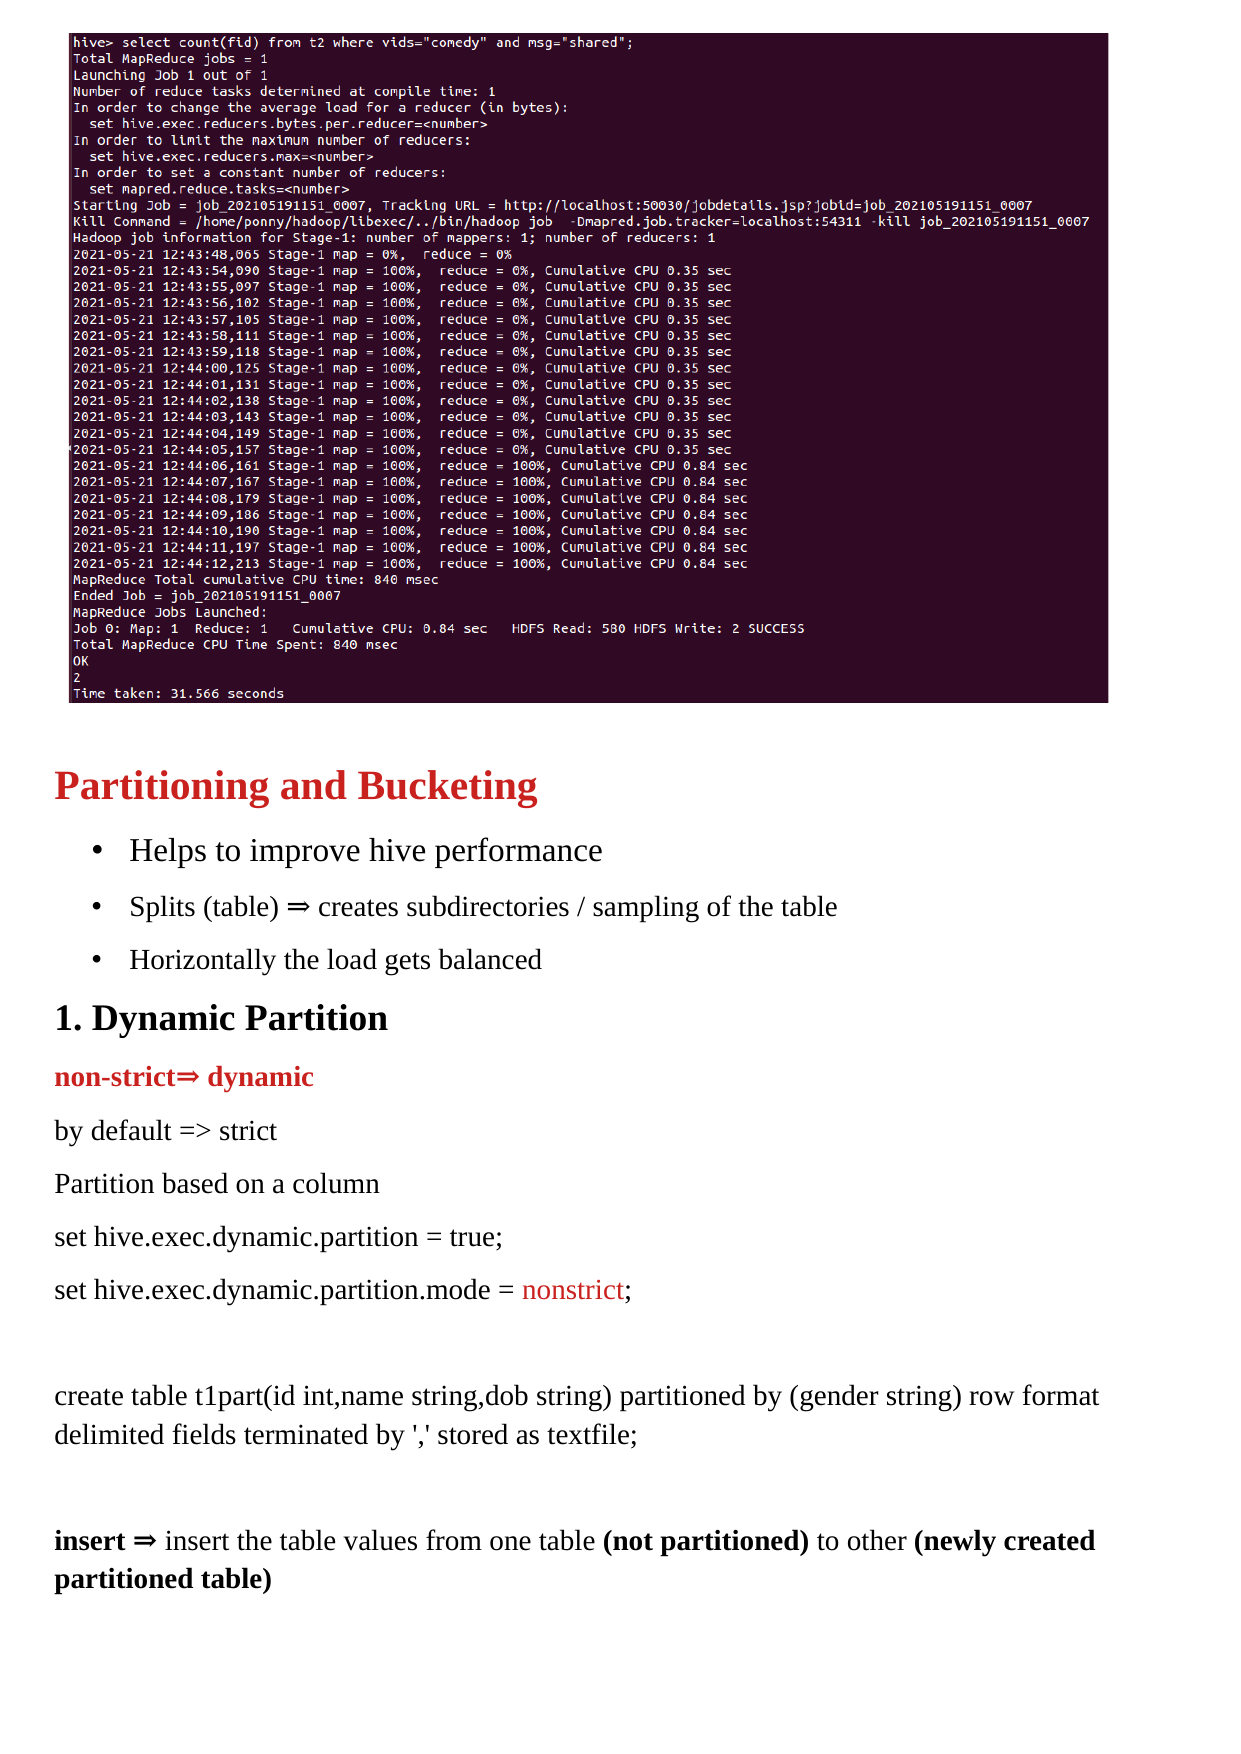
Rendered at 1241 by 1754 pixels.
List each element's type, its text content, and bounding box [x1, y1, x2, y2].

text insert ⇒ insert the table values from one table (not partitioned) to other (newly created partitioned table) [54, 1523, 1194, 1595]
list Helps to improve hive performance [92, 830, 1194, 868]
text 1. Dynamic Partition [54, 995, 1194, 1038]
text Partitioning and Bucketing [54, 761, 1194, 808]
text Partition based on a column [54, 1166, 1194, 1199]
text by default => strict [54, 1113, 1194, 1146]
list Horizontally the load gets balanced [92, 942, 1194, 976]
list Splits (table) ⇒ creates subdirectories / sampling of the table [92, 889, 1194, 922]
text non-strict⇒ dynamic [54, 1059, 1194, 1093]
picture [68, 33, 1109, 703]
text set hive.exec.dynamic.partition.mode = nonstrict; [54, 1272, 1194, 1306]
text set hive.exec.dynamic.partition = true; [54, 1219, 1194, 1252]
text create table t1part(id int,name string,dob string) partitioned by (gender string) row format delimited fields terminated by ',' stored as textfile; [54, 1378, 1194, 1450]
